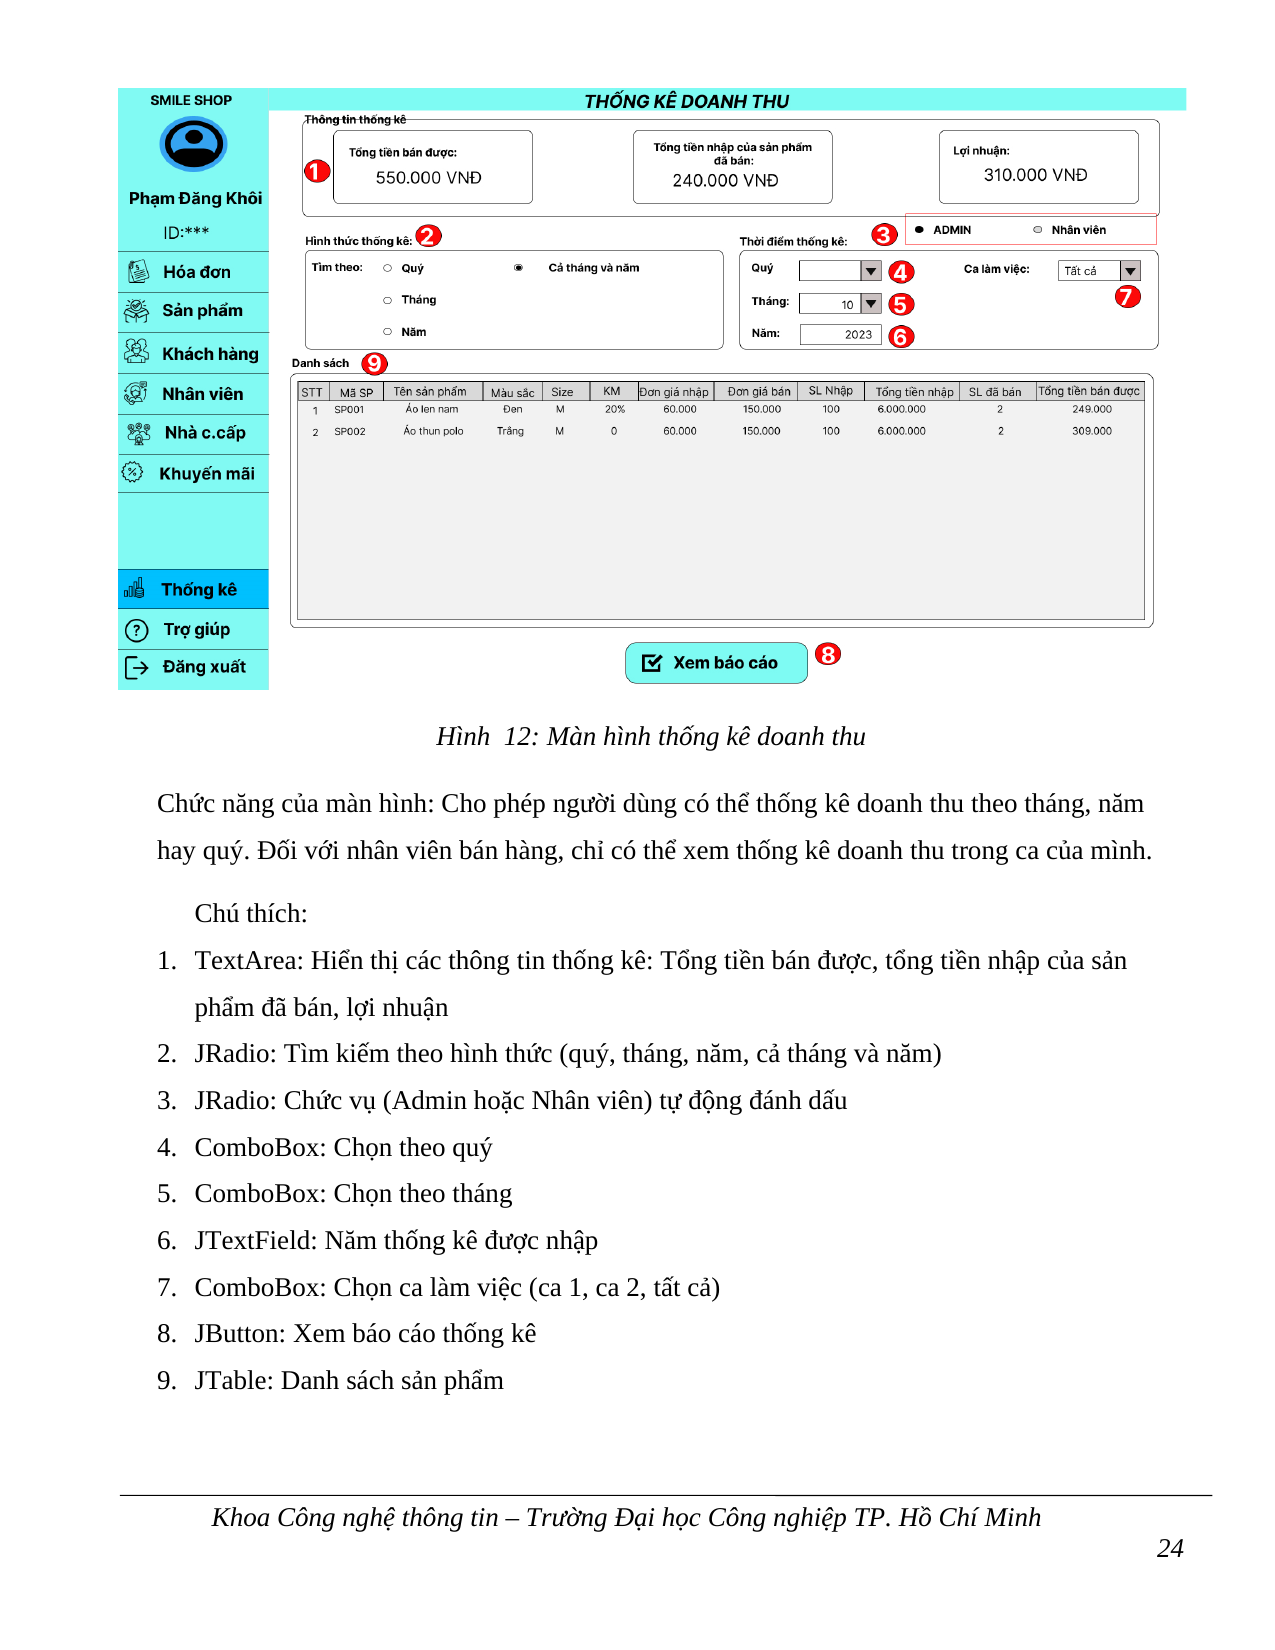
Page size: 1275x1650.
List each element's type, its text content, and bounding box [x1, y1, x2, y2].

list JButton: Xem báo cáo thống kê [157, 1318, 1186, 1349]
list JRadio: Tìm kiếm theo hình thức (quý, tháng, năm, cả tháng và năm) [157, 1038, 1186, 1069]
list JTextField: Năm thống kê được nhập [157, 1224, 1186, 1255]
list ComboBox: Chọn ca làm việc (ca 1, ca 2, tất cả) [157, 1271, 1186, 1302]
list TextArea: Hiển thị các thông tin thống kê: Tổng tiền bán được, tổng tiền nhập của sản phẩm đã bán, lợi nhuận [157, 944, 1186, 1022]
text Hình 12: Màn hình thống kê doanh thu [118, 720, 1186, 751]
list Chú thích: [194, 898, 1186, 929]
text Chức năng của màn hình: Cho phép người dùng có thể thống kê doanh thu theo tháng, năm hay quý. Đối với nhân viên bán hàng, chỉ có thể xem thống kê doanh thu trong ca của mình. [157, 788, 1186, 865]
list JTable: Danh sách sản phẩm [157, 1364, 1186, 1395]
list JRadio: Chức vụ (Admin hoặc Nhân viên) tự động đánh dấu [157, 1084, 1186, 1115]
list ComboBox: Chọn theo tháng [157, 1178, 1186, 1209]
picture [118, 88, 1187, 690]
list ComboBox: Chọn theo quý [157, 1131, 1186, 1162]
